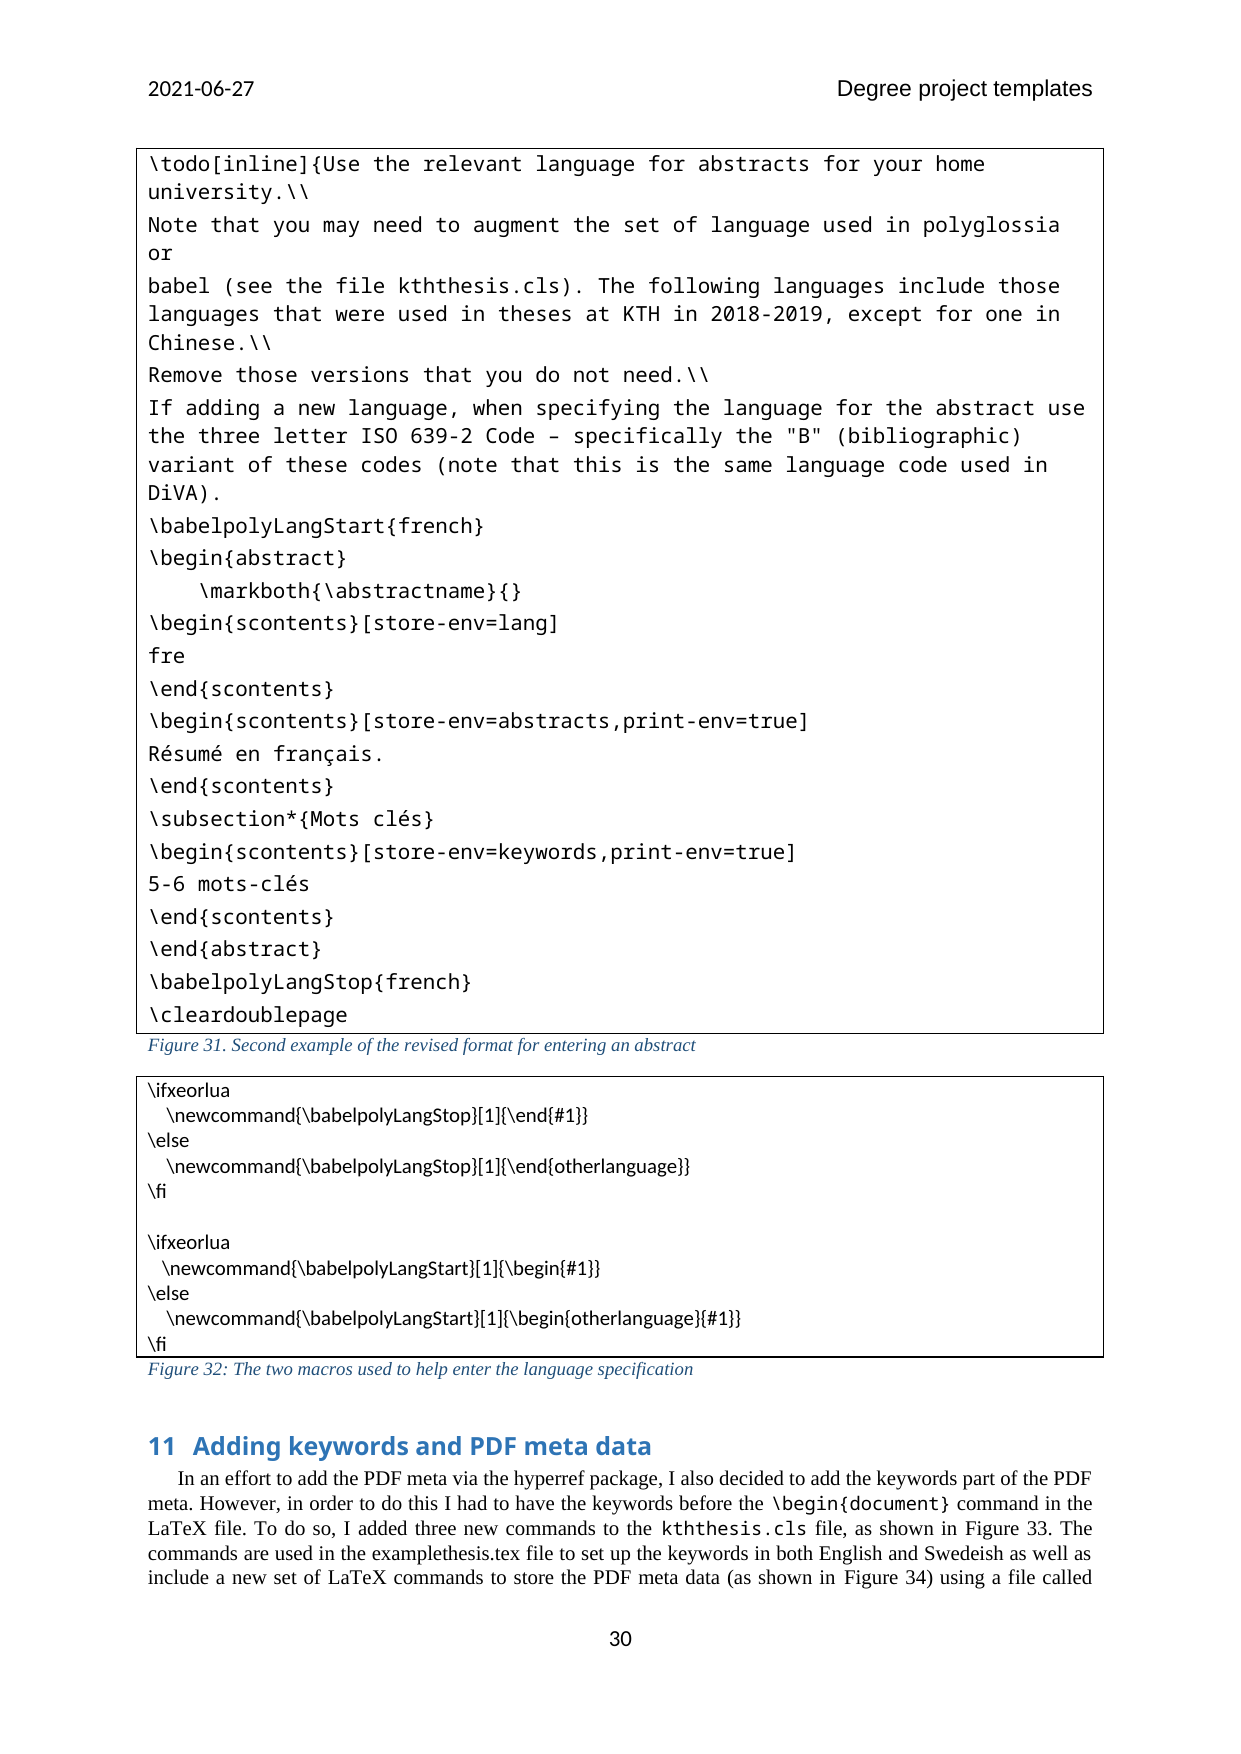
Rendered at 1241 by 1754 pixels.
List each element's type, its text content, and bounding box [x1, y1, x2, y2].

text Figure 32: The two macros used to help enter the language specification [148, 1358, 1093, 1379]
table_header \ifxeorlua \newcommand{\babelpolyLangStop}[1]{\end{#1}} \else \newcommand{\babelpolyLangStop}[1]{\end{otherlanguage}} \fi \ifxeorlua \newcommand{\babelpolyLangStart}[1]{\begin{#1}} \else \newcommand{\babelpolyLangStart}[1]{\begin{otherlanguage}{#1}} \fi [137, 1077, 1103, 1356]
subtitle Adding keywords and PDF meta data [148, 1429, 1093, 1463]
table_header \todo[inline]{Use the relevant language for abstracts for your home university.\\ Note that you may need to augment the set of language used in polyglossia or babel (see the file kththesis.cls). The following languages include those languages that were used in theses at KTH in 2018-2019, except for one in Chinese.\\ Remove those versions that you do not need.\\ If adding a new language, when specifying the language for the abstract use the three letter ISO 639-2 Code – specifically the "B" (bibliographic) variant of these codes (note that this is the same language code used in DiVA). \babelpolyLangStart{french} \begin{abstract} \markboth{\abstractname}{} \begin{scontents}[store-env=lang] fre \end{scontents} \begin{scontents}[store-env=abstracts,print-env=true] Résumé en français. \end{scontents} \subsection*{Mots clés} \begin{scontents}[store-env=keywords,print-env=true] 5-6 mots-clés \end{scontents} \end{abstract} \babelpolyLangStop{french} \cleardoublepage [137, 149, 1103, 1032]
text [148, 1466, 1093, 1589]
text Figure 31. Second example of the revised format for entering an abstract [148, 1034, 1093, 1055]
